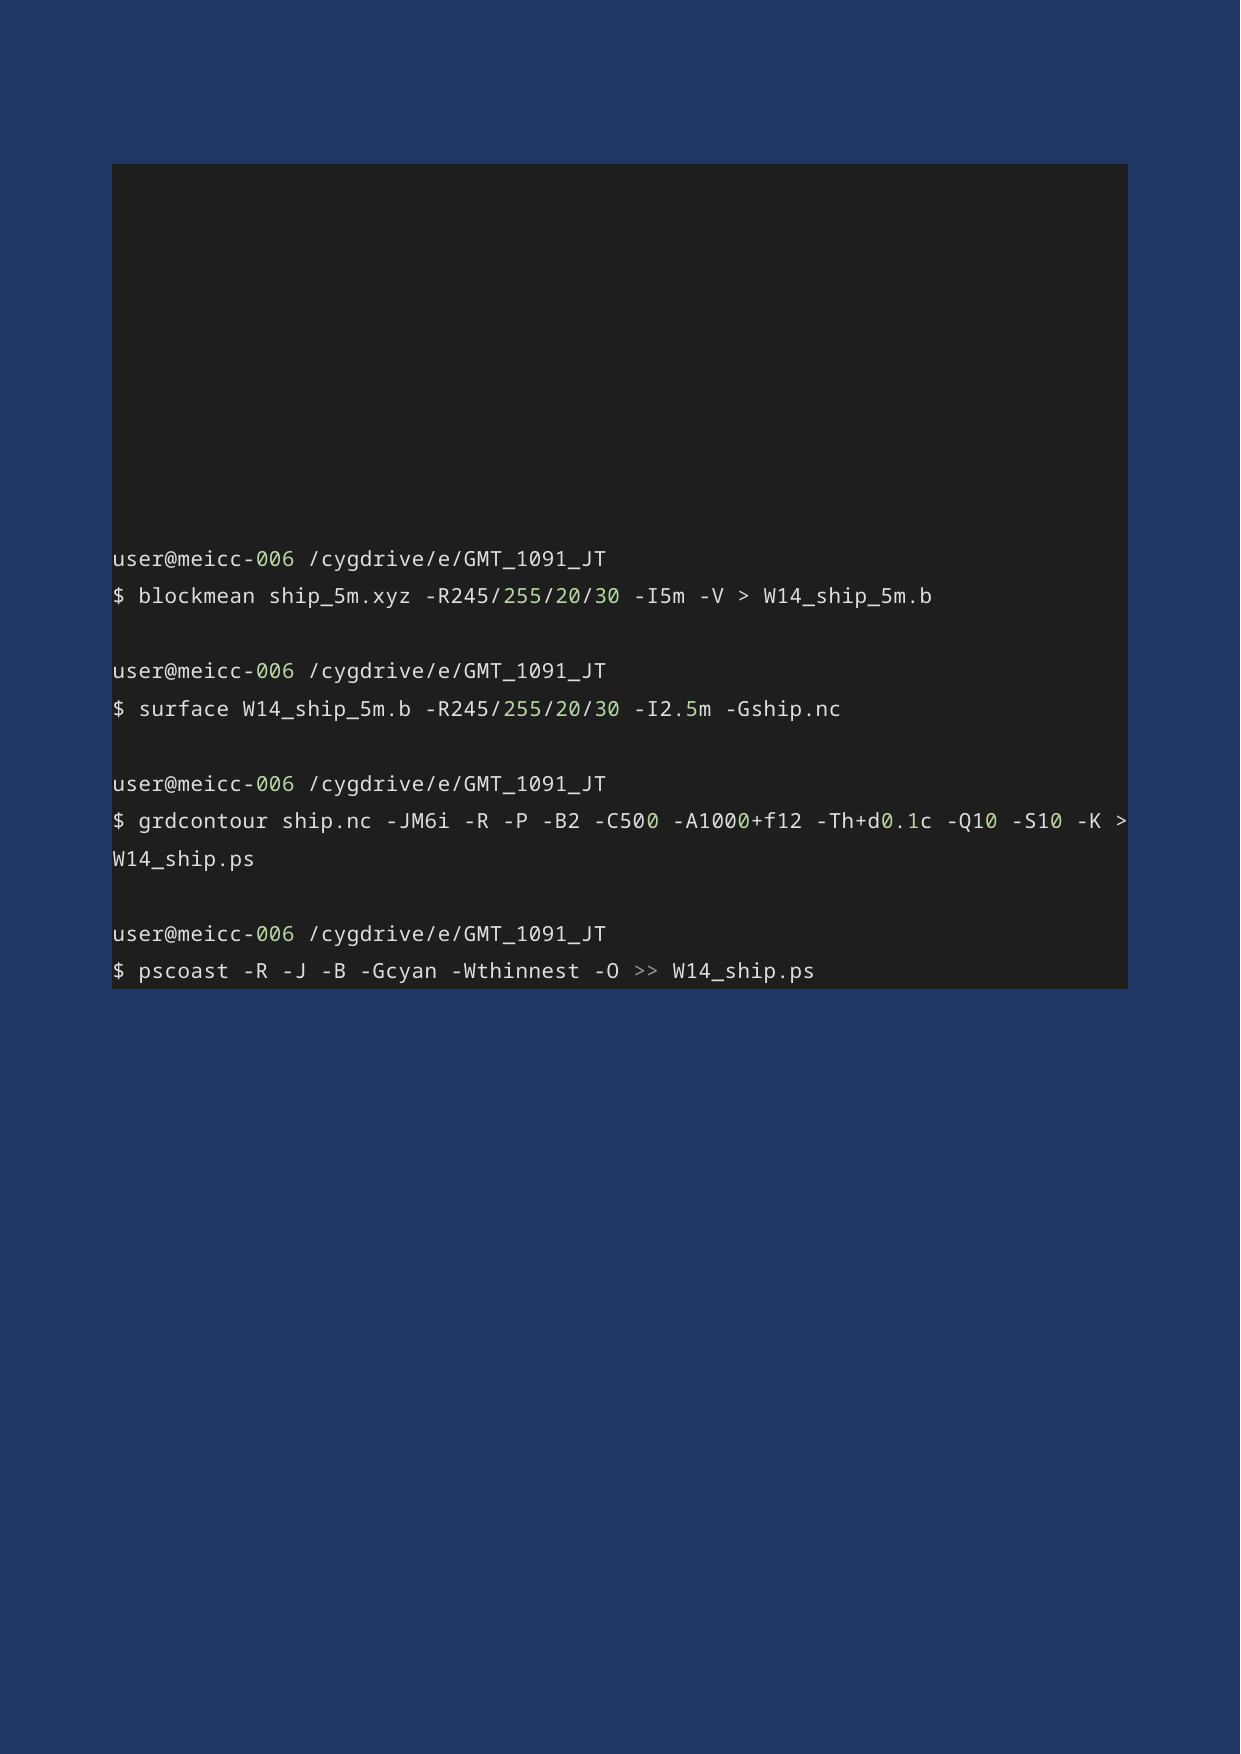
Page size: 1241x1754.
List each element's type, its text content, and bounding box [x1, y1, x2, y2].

text $ surface W14_ship_5m.b -R245/255/20/30 -I2.5m -Gship.nc [112, 689, 1128, 727]
text $ pscoast -R -J -B -Gcyan -Wthinnest -O >> W14_ship.ps [112, 952, 1128, 989]
text user@meicc-006 /cygdrive/e/GMT_1091_JT [112, 914, 1128, 952]
text user@meicc-006 /cygdrive/e/GMT_1091_JT [112, 764, 1128, 802]
text $ grdcontour ship.nc -JM6i -R -P -B2 -C500 -A1000+f12 -Th+d0.1c -Q10 -S10 -K > W14_ship.ps [112, 802, 1128, 877]
text user@meicc-006 /cygdrive/e/GMT_1091_JT [112, 652, 1128, 689]
text user@meicc-006 /cygdrive/e/GMT_1091_JT [112, 539, 1128, 577]
text $ blockmean ship_5m.xyz -R245/255/20/30 -I5m -V > W14_ship_5m.b [112, 577, 1128, 614]
